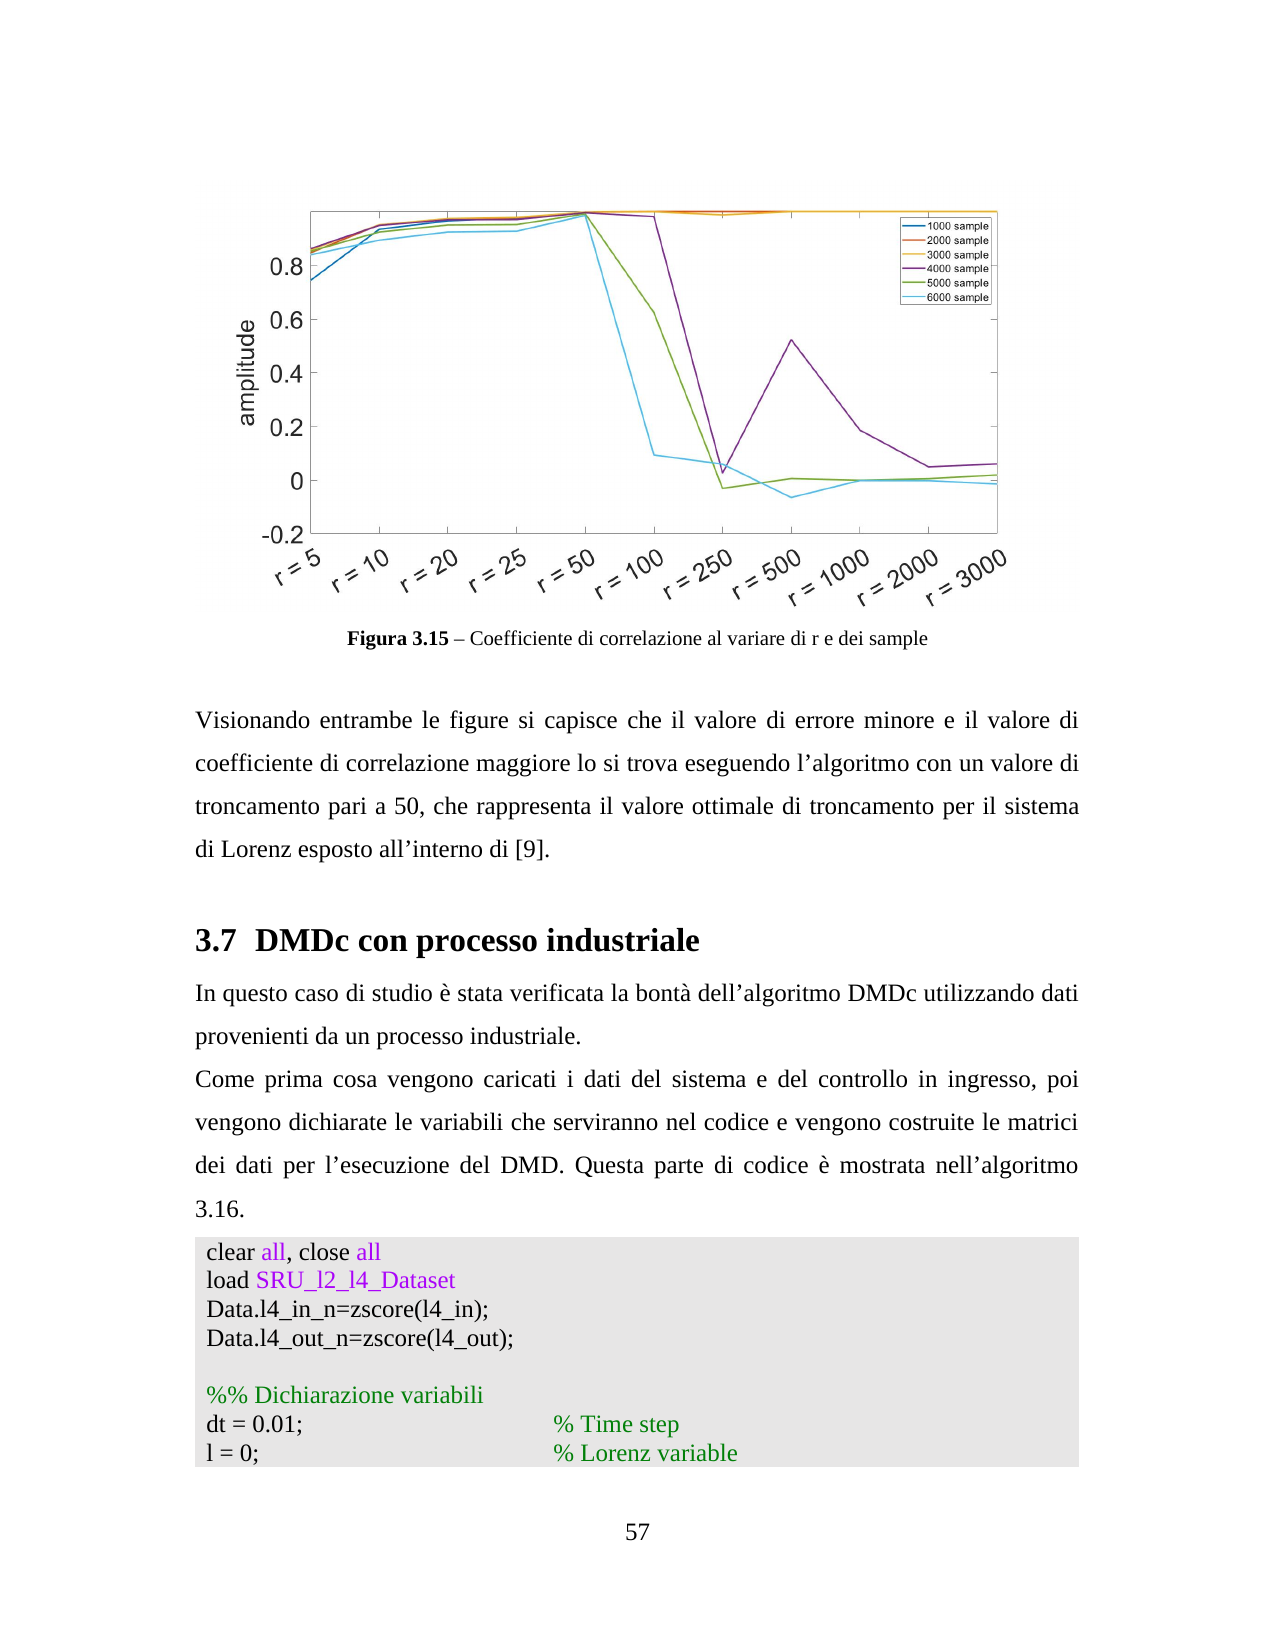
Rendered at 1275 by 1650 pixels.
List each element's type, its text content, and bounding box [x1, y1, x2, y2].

text Come prima cosa vengono caricati i dati del sistema e del controllo in ingresso, poi vengono dichiarate le variabili che serviranno nel codice e vengono costruite le matrici dei dati per l’esecuzione del DMD. Questa parte di codice è mostrata nell’algoritmo 3.16. [195, 1064, 1080, 1222]
subtitle DMDc con processo industriale [195, 921, 1080, 959]
text Figura 3.15 – Coefficiente di correlazione al variare di r e dei sample [195, 626, 1080, 650]
picture [195, 180, 1080, 612]
text Visionando entrambe le figure si capisce che il valore di errore minore e il valore di coefficiente di correlazione maggiore lo si trova eseguendo l’algoritmo con un valore di troncamento pari a 50, che rappresenta il valore ottimale di troncamento per il sistema di Lorenz esposto all’interno di [9]. [195, 705, 1080, 863]
text In questo caso di studio è stata verificata la bontà dell’algoritmo DMDc utilizzando dati provenienti da un processo industriale. [195, 978, 1080, 1050]
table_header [195, 1237, 1079, 1467]
